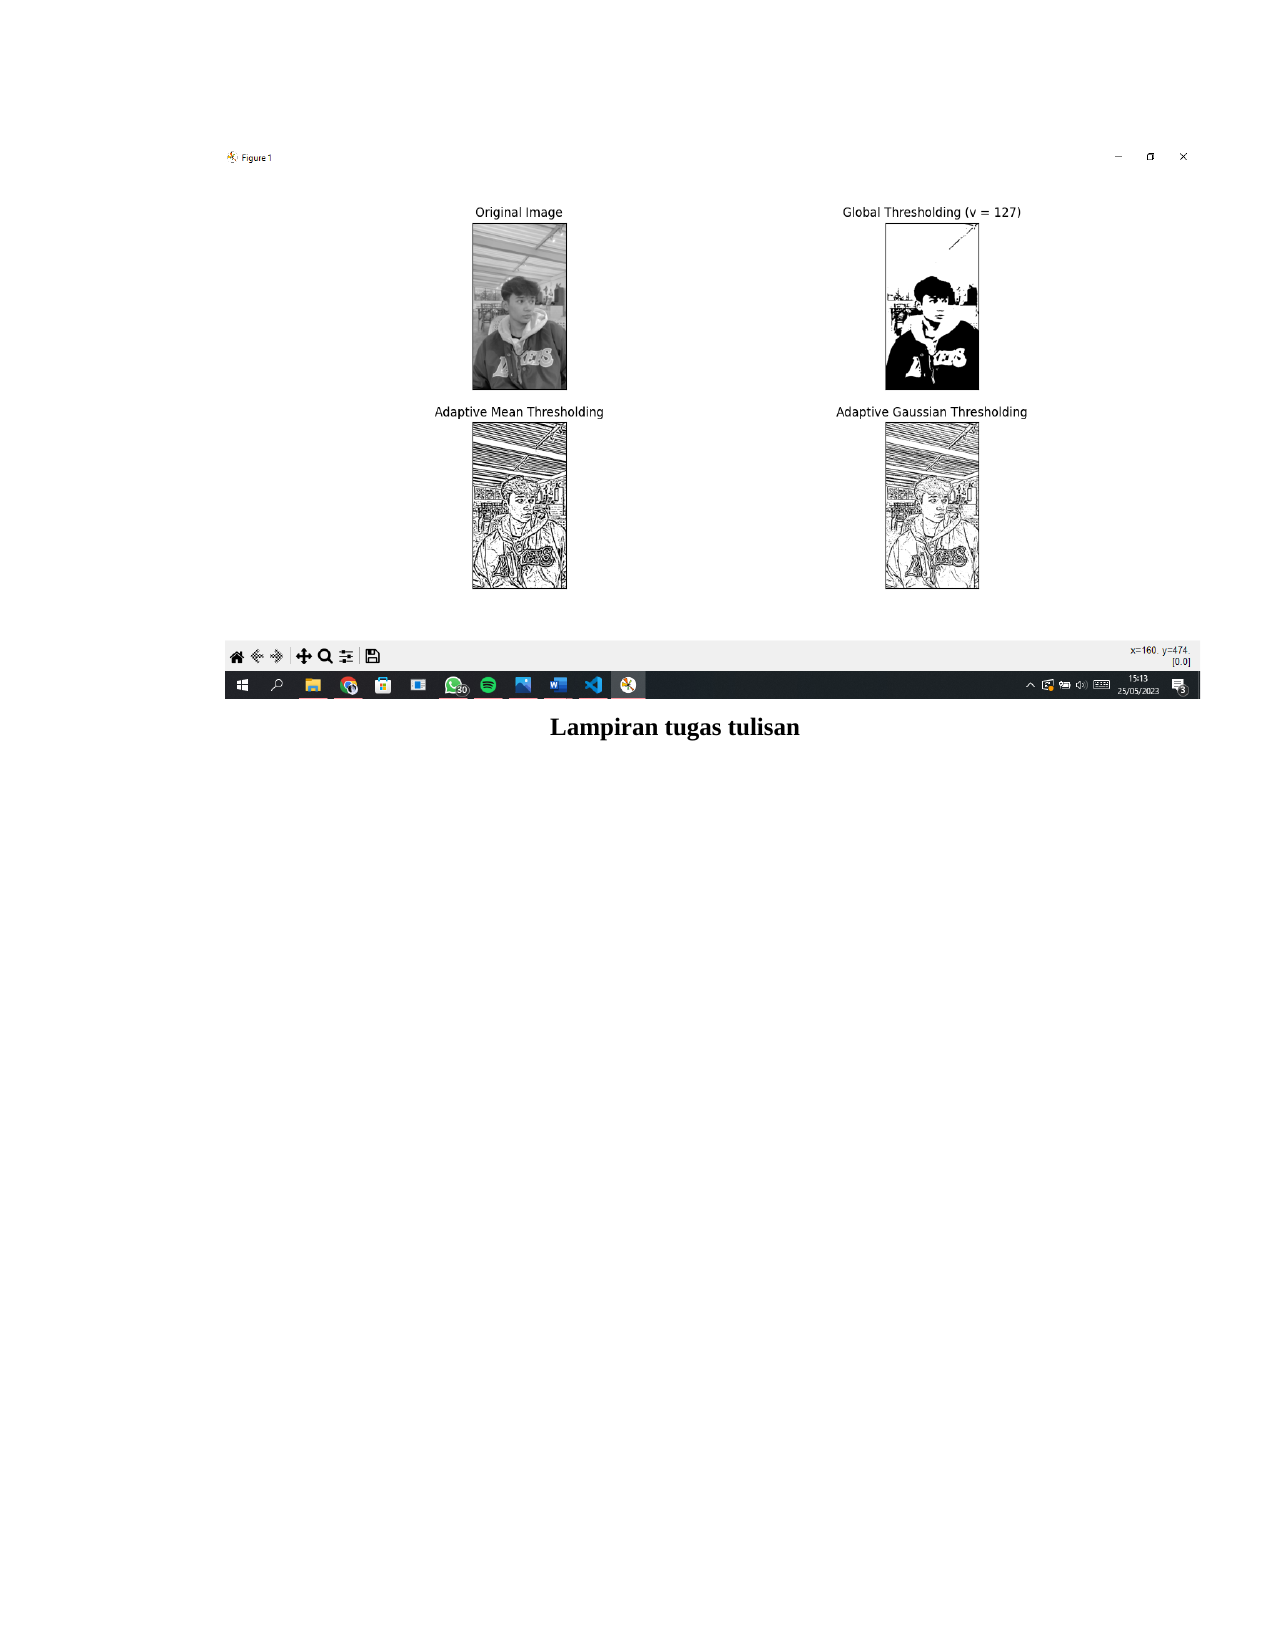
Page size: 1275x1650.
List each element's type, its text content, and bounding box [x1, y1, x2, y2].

picture [225, 150, 1200, 699]
list Lampiran tugas tulisan [225, 712, 1125, 741]
